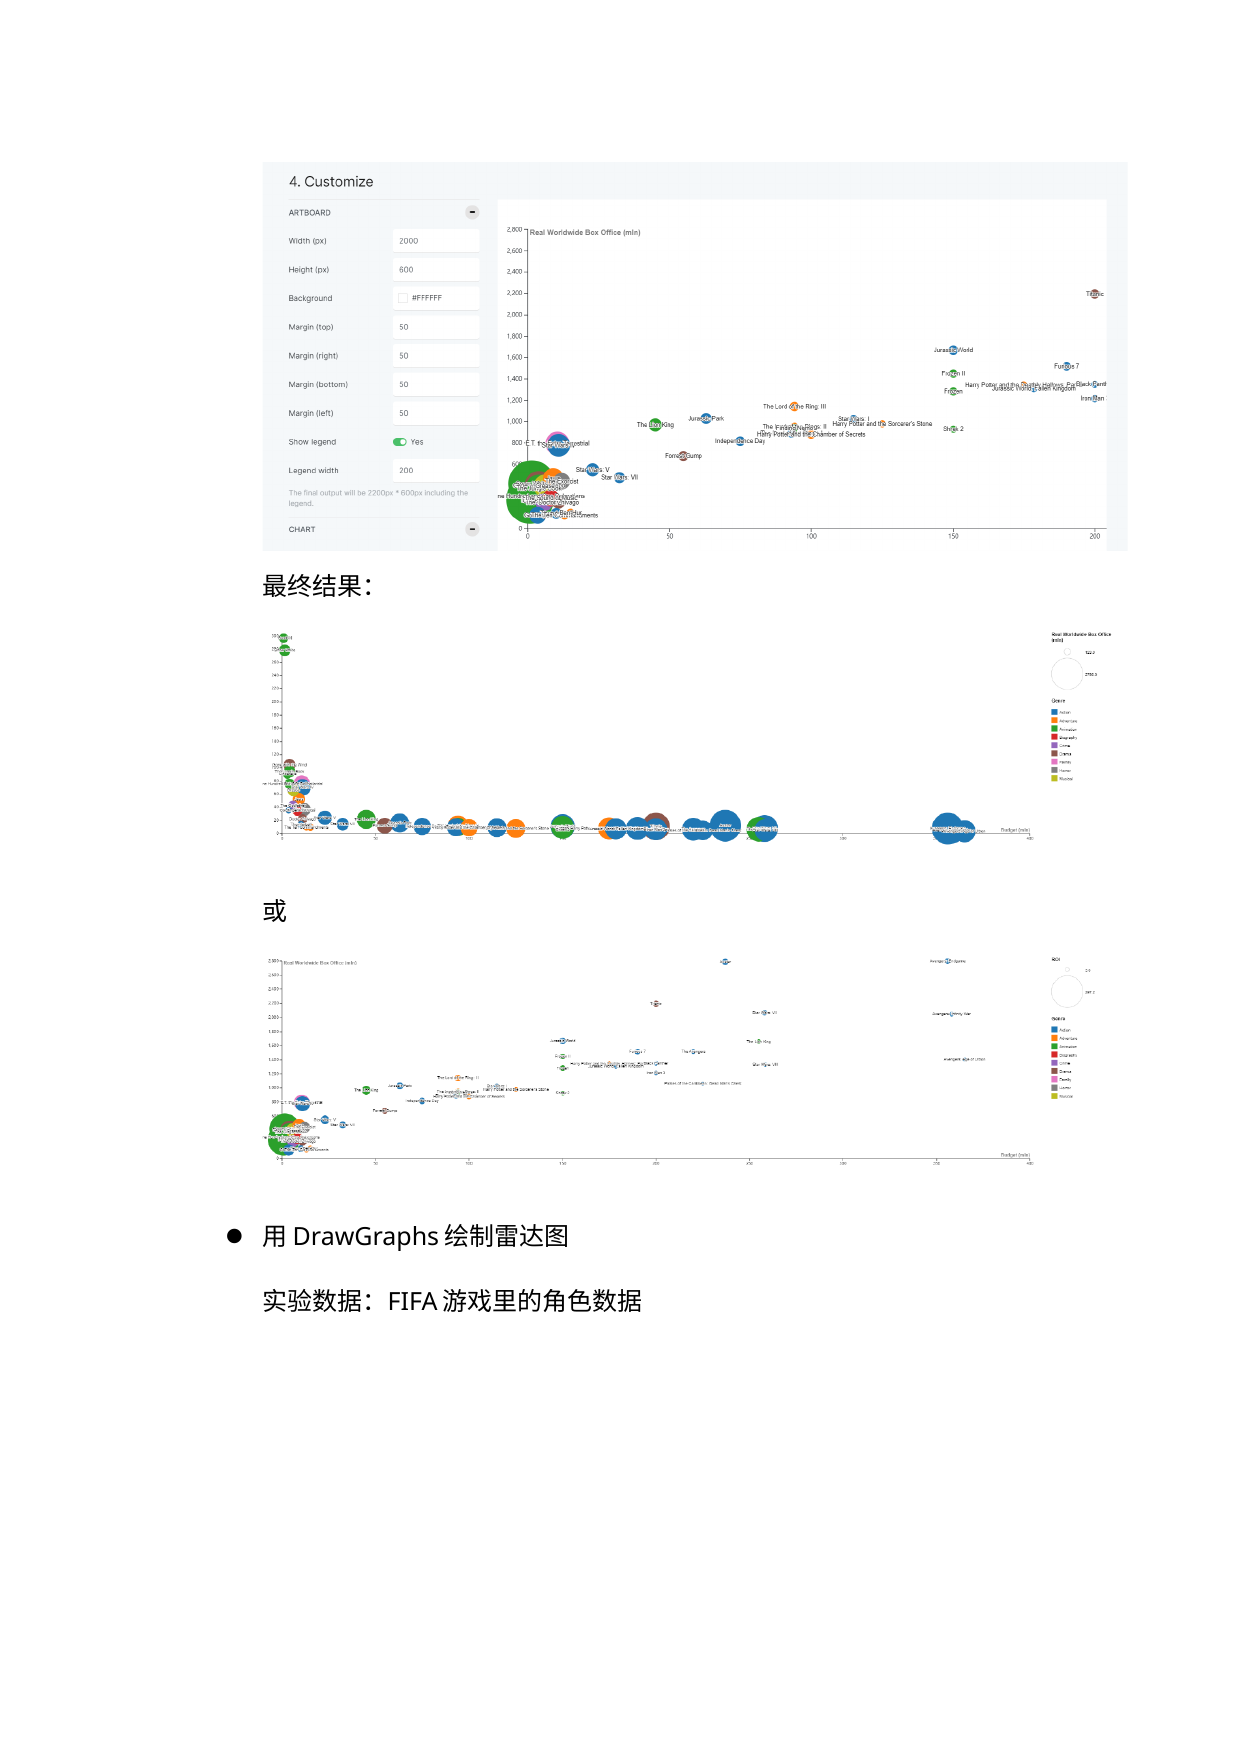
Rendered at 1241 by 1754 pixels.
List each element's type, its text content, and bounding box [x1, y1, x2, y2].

list 或 [262, 877, 1053, 942]
list 最终结果： [262, 552, 1053, 617]
picture [262, 162, 1128, 551]
list 用DrawGraphs绘制雷达图 [225, 1202, 1053, 1267]
picture [262, 617, 1128, 853]
list 实验数据：FIFA游戏里的角色数据 [262, 1267, 1053, 1332]
picture [262, 942, 1128, 1178]
